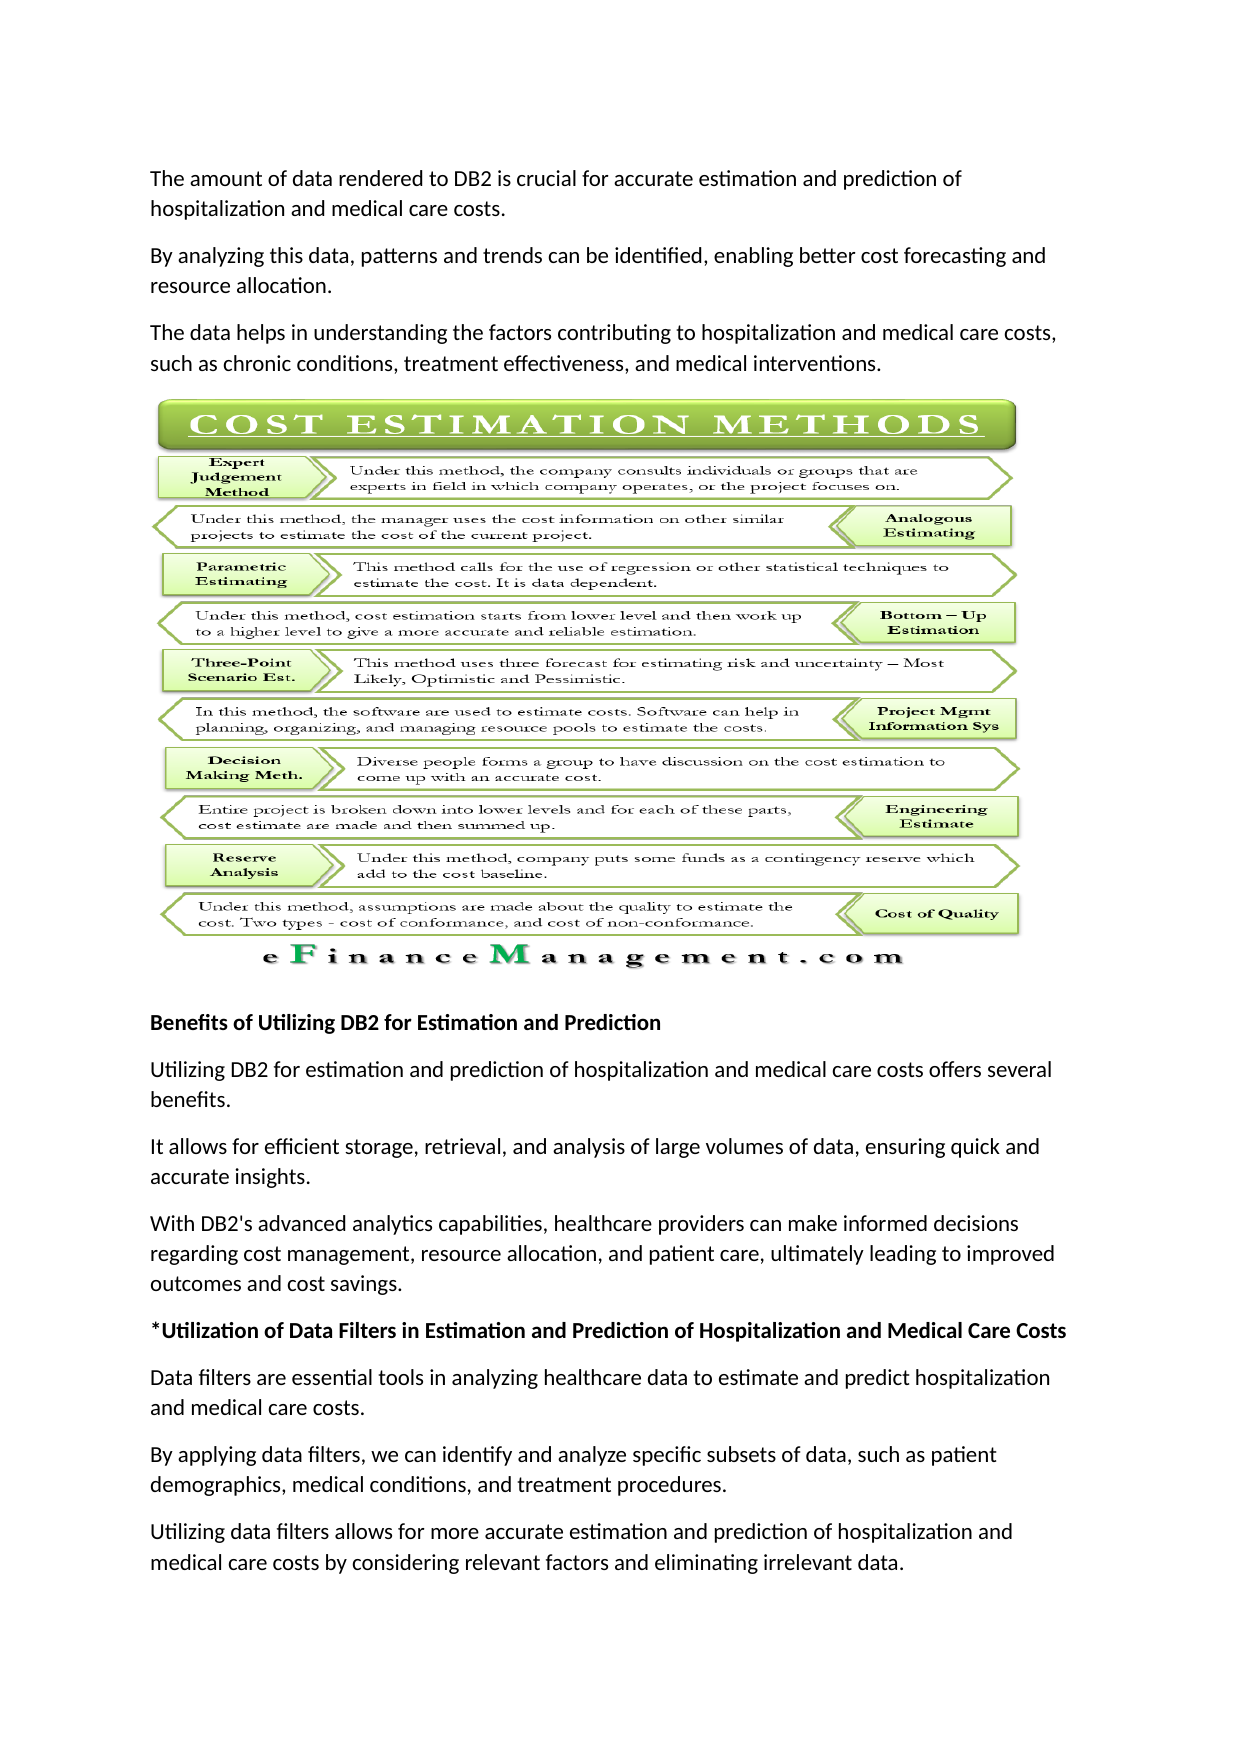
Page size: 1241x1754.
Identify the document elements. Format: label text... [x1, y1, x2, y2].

text By analyzing this data, patterns and trends can be identified, enabling better cost forecasting and resource allocation. [150, 241, 1090, 299]
text With DB2's advanced analytics capabilities, healthcare providers can make informed decisions regarding cost management, resource allocation, and patient care, ultimately leading to improved outcomes and cost savings. [150, 1209, 1090, 1297]
text By applying data filters, we can identify and analyze specific subsets of data, such as patient demographics, medical conditions, and treatment procedures. [150, 1440, 1090, 1498]
text Utilizing data filters allows for more accurate estimation and prediction of hospitalization and medical care costs by considering relevant factors and eliminating irrelevant data. [150, 1517, 1090, 1576]
text The amount of data rendered to DB2 is crucial for accurate estimation and prediction of hospitalization and medical care costs. [150, 164, 1090, 222]
text Benefits of Utilizing DB2 for Estimation and Prediction [150, 1008, 1090, 1036]
text Utilizing DB2 for estimation and prediction of hospitalization and medical care costs offers several benefits. [150, 1055, 1090, 1113]
text The data helps in understanding the factors contributing to hospitalization and medical care costs, such as chronic conditions, treatment effectiveness, and medical interventions. [150, 318, 1090, 377]
picture [150, 395, 1025, 990]
text Data filters are essential tools in analyzing healthcare data to estimate and predict hospitalization and medical care costs. [150, 1363, 1090, 1421]
text *Utilization of Data Filters in Estimation and Prediction of Hospitalization and Medical Care Costs [150, 1316, 1090, 1344]
text It allows for efficient storage, retrieval, and analysis of large volumes of data, ensuring quick and accurate insights. [150, 1132, 1090, 1190]
